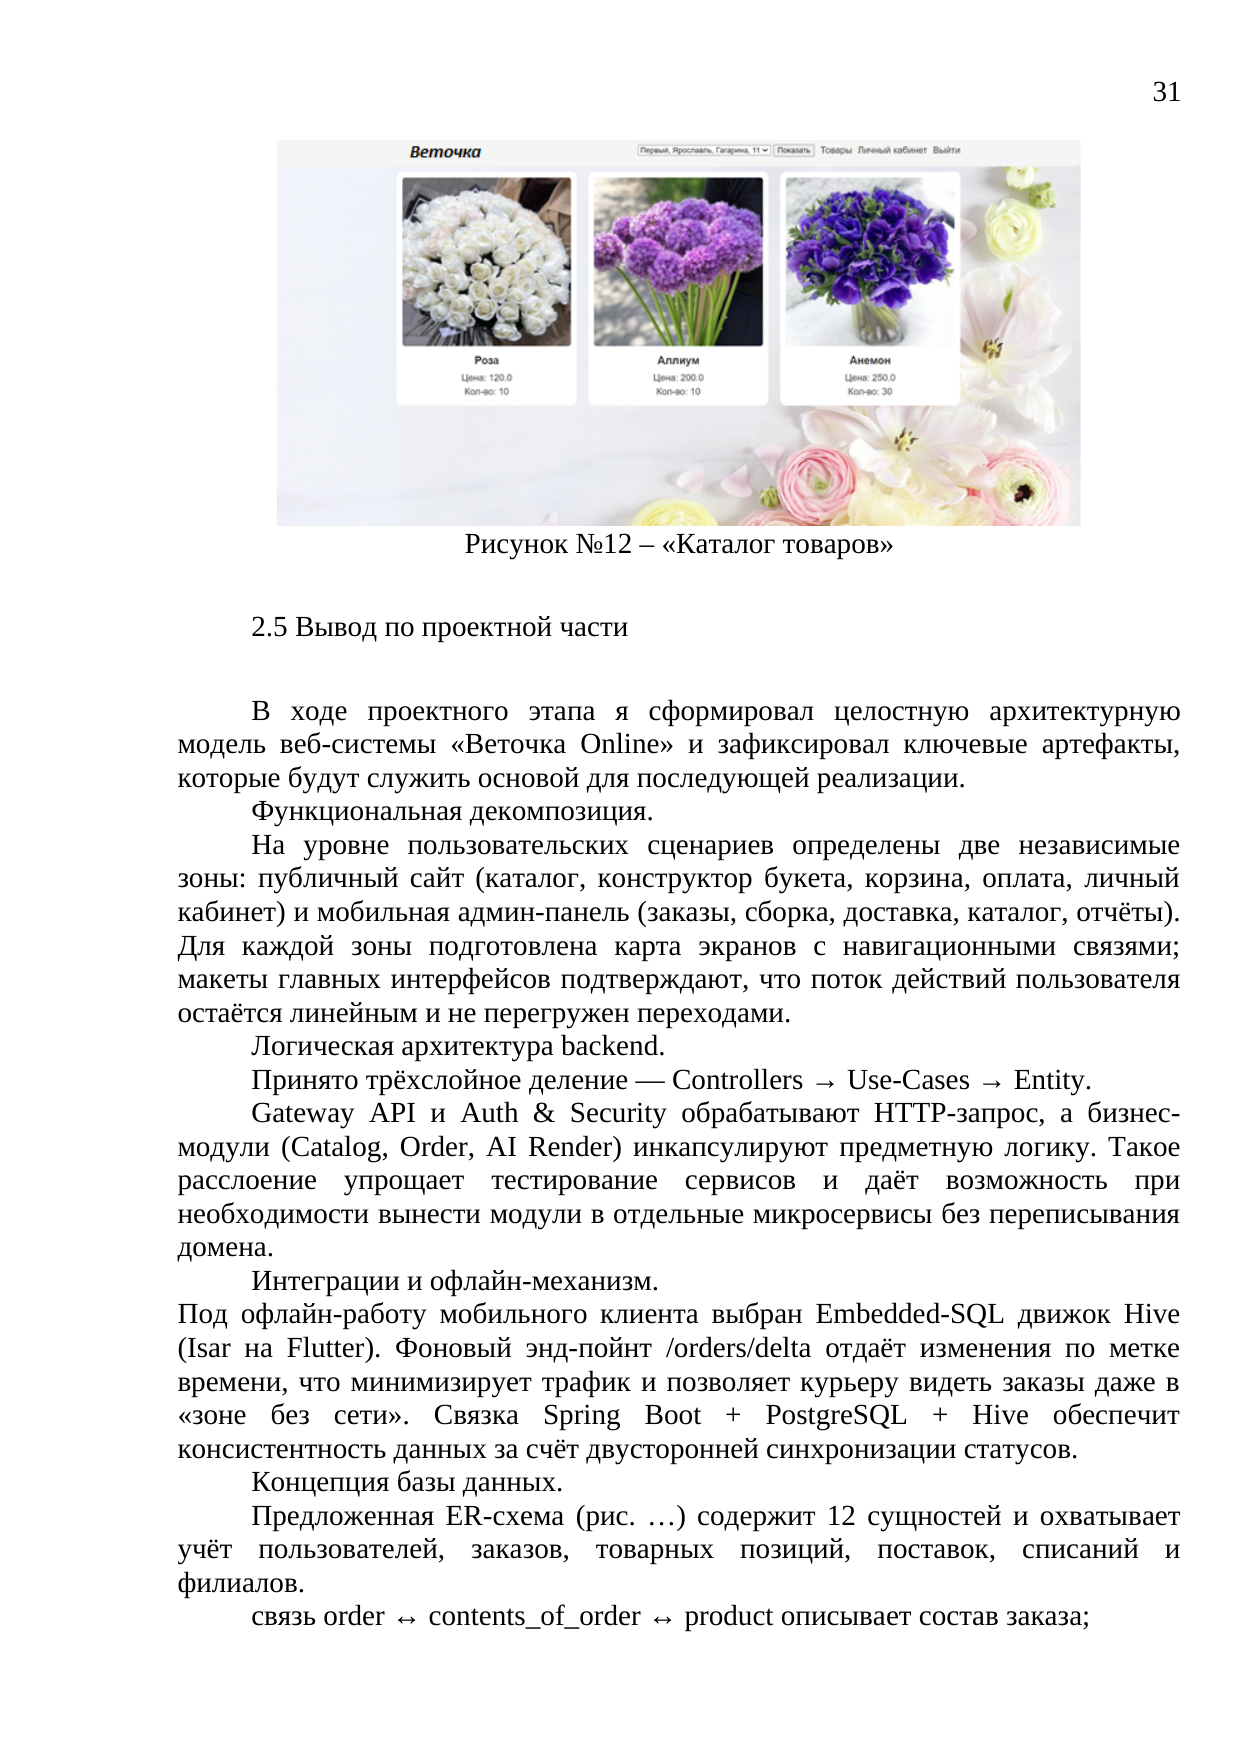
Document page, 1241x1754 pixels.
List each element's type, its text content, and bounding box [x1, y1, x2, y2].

text Предложенная ER-схема (рис. …) содержит 12 сущностей и охватывает учёт пользователей, заказов, товарных позиций, поставок, списаний и филиалов. [177, 1498, 1181, 1598]
subtitle 2.5 Вывод по проектной части [251, 609, 1181, 643]
text Gateway API и Auth & Security обрабатывают HTTP-запрос, а бизнес-модули (Catalog, Order, AI Render) инкапсулируют предметную логику. Такое расслоение упрощает тестирование сервисов и даёт возможность при необходимости вынести модули в отдельные микросервисы без переписывания домена. [177, 1095, 1181, 1263]
text На уровне пользовательских сценариев определены две независимые зоны: публичный сайт (каталог, конструктор букета, корзина, оплата, личный кабинет) и мобильная админ-панель (заказы, сборка, доставка, каталог, отчёты). Для каждой зоны подготовлена карта экранов с навигационными связями; макеты главных интерфейсов подтверждают, что поток действий пользователя остаётся линейным и не перегружен переходами. [177, 827, 1181, 1028]
text Концепция базы данных. [177, 1464, 1181, 1498]
picture [276, 140, 1082, 526]
text связь order ↔ contents_of_order ↔ product описывает состав заказа; [177, 1598, 1181, 1632]
text Логическая архитектура backend. [177, 1028, 1181, 1062]
text Интеграции и офлайн-механизм. [177, 1263, 1181, 1297]
text Принято трёхслойное деление — Controllers → Use-Cases → Entity. [177, 1062, 1181, 1095]
text Под офлайн-работу мобильного клиента выбран Embedded-SQL движок Hive (Isar на Flutter). Фоновый энд-пойнт /orders/delta отдаёт изменения по метке времени, что минимизирует трафик и позволяет курьеру видеть заказы даже в «зоне без сети». Связка Spring Boot + PostgreSQL + Hive обеспечит консистентность данных за счёт двусторонней синхронизации статусов. [177, 1297, 1181, 1464]
text В ходе проектного этапа я сформировал целостную архитектурную модель веб-системы «Веточка Online» и зафиксировал ключевые артефакты, которые будут служить основой для последующей реализации. [177, 693, 1181, 793]
text Рисунок №12 – «Каталог товаров» [177, 526, 1181, 559]
text Функциональная декомпозиция. [177, 793, 1181, 827]
